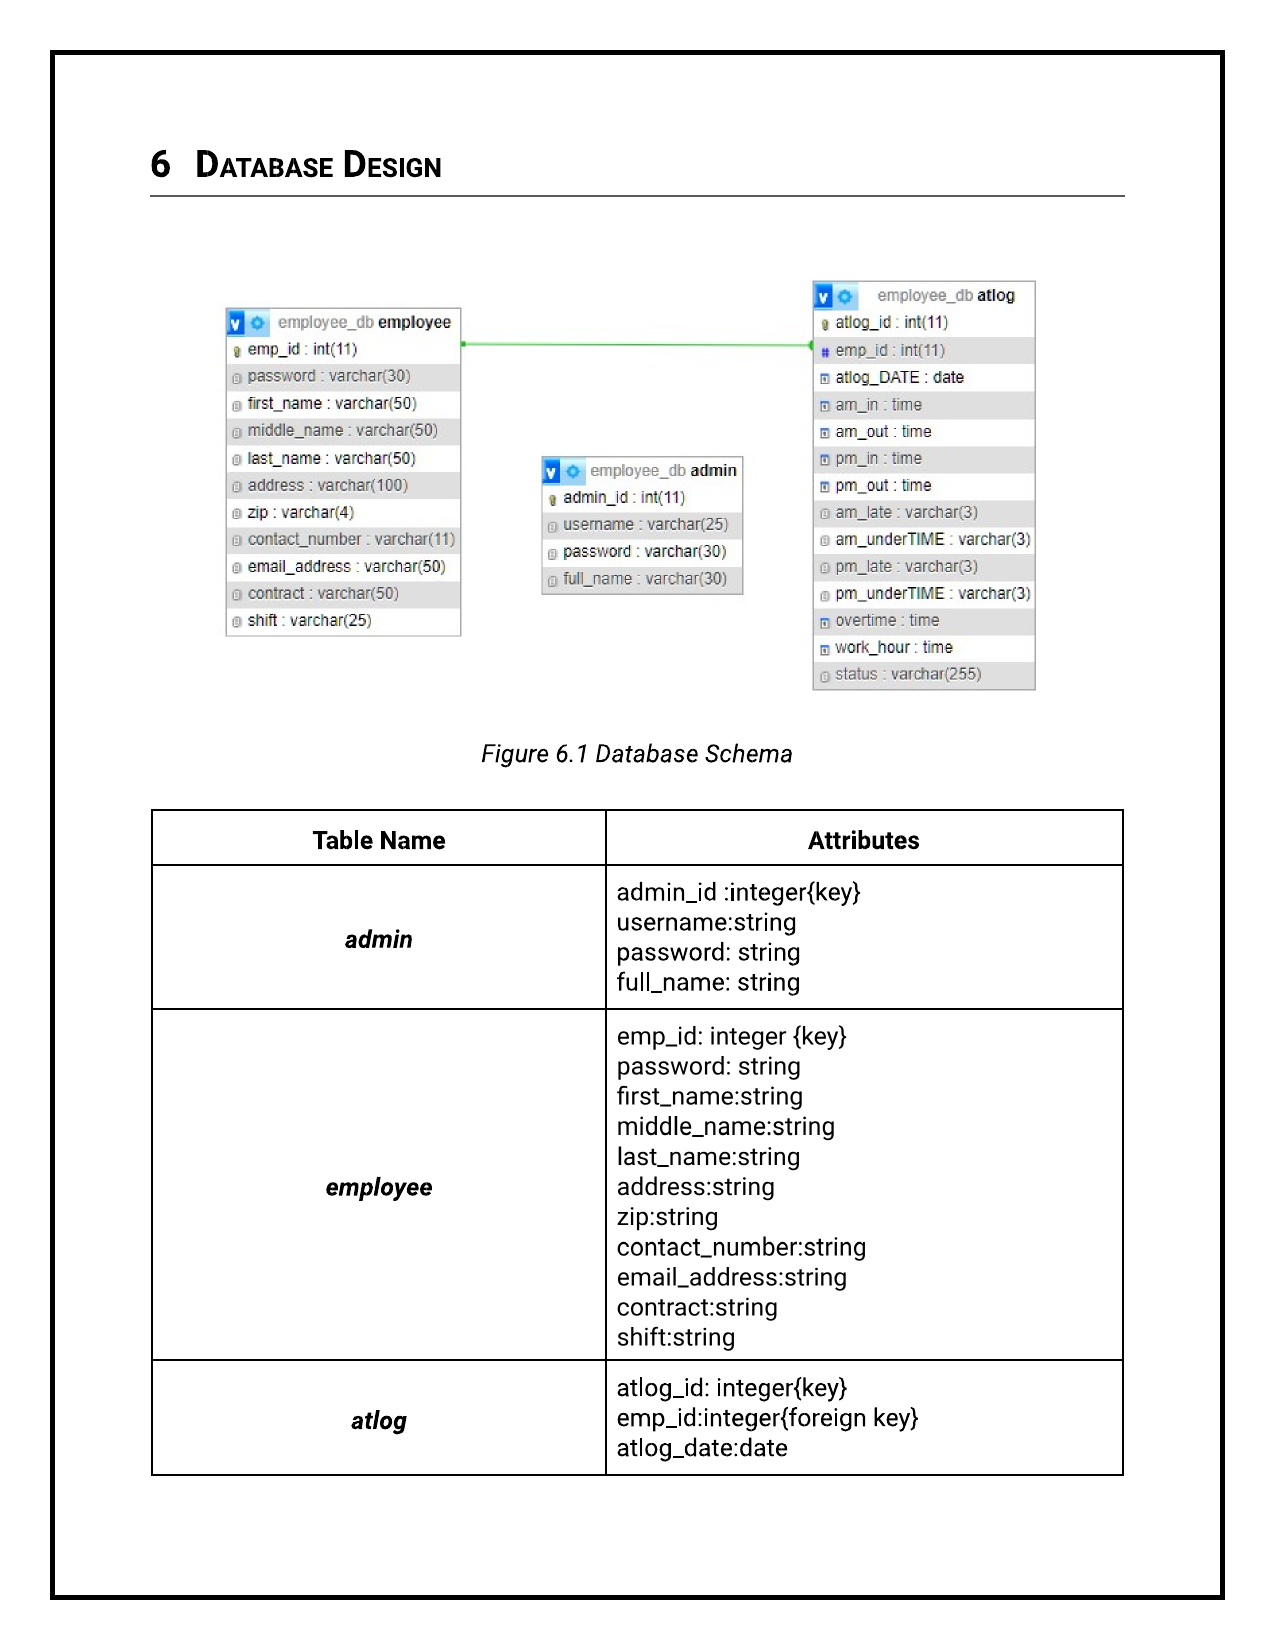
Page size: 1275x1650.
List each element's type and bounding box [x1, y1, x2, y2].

table_cell [153, 1010, 605, 1359]
table_cell [607, 1361, 1122, 1474]
table_header [607, 811, 1122, 864]
picture [152, 215, 1129, 729]
table_header [153, 811, 605, 864]
table_cell [153, 1361, 605, 1474]
table_cell [607, 866, 1122, 1007]
table_cell [153, 866, 605, 1007]
table_cell [607, 1010, 1122, 1359]
picture [616, 1025, 865, 1351]
